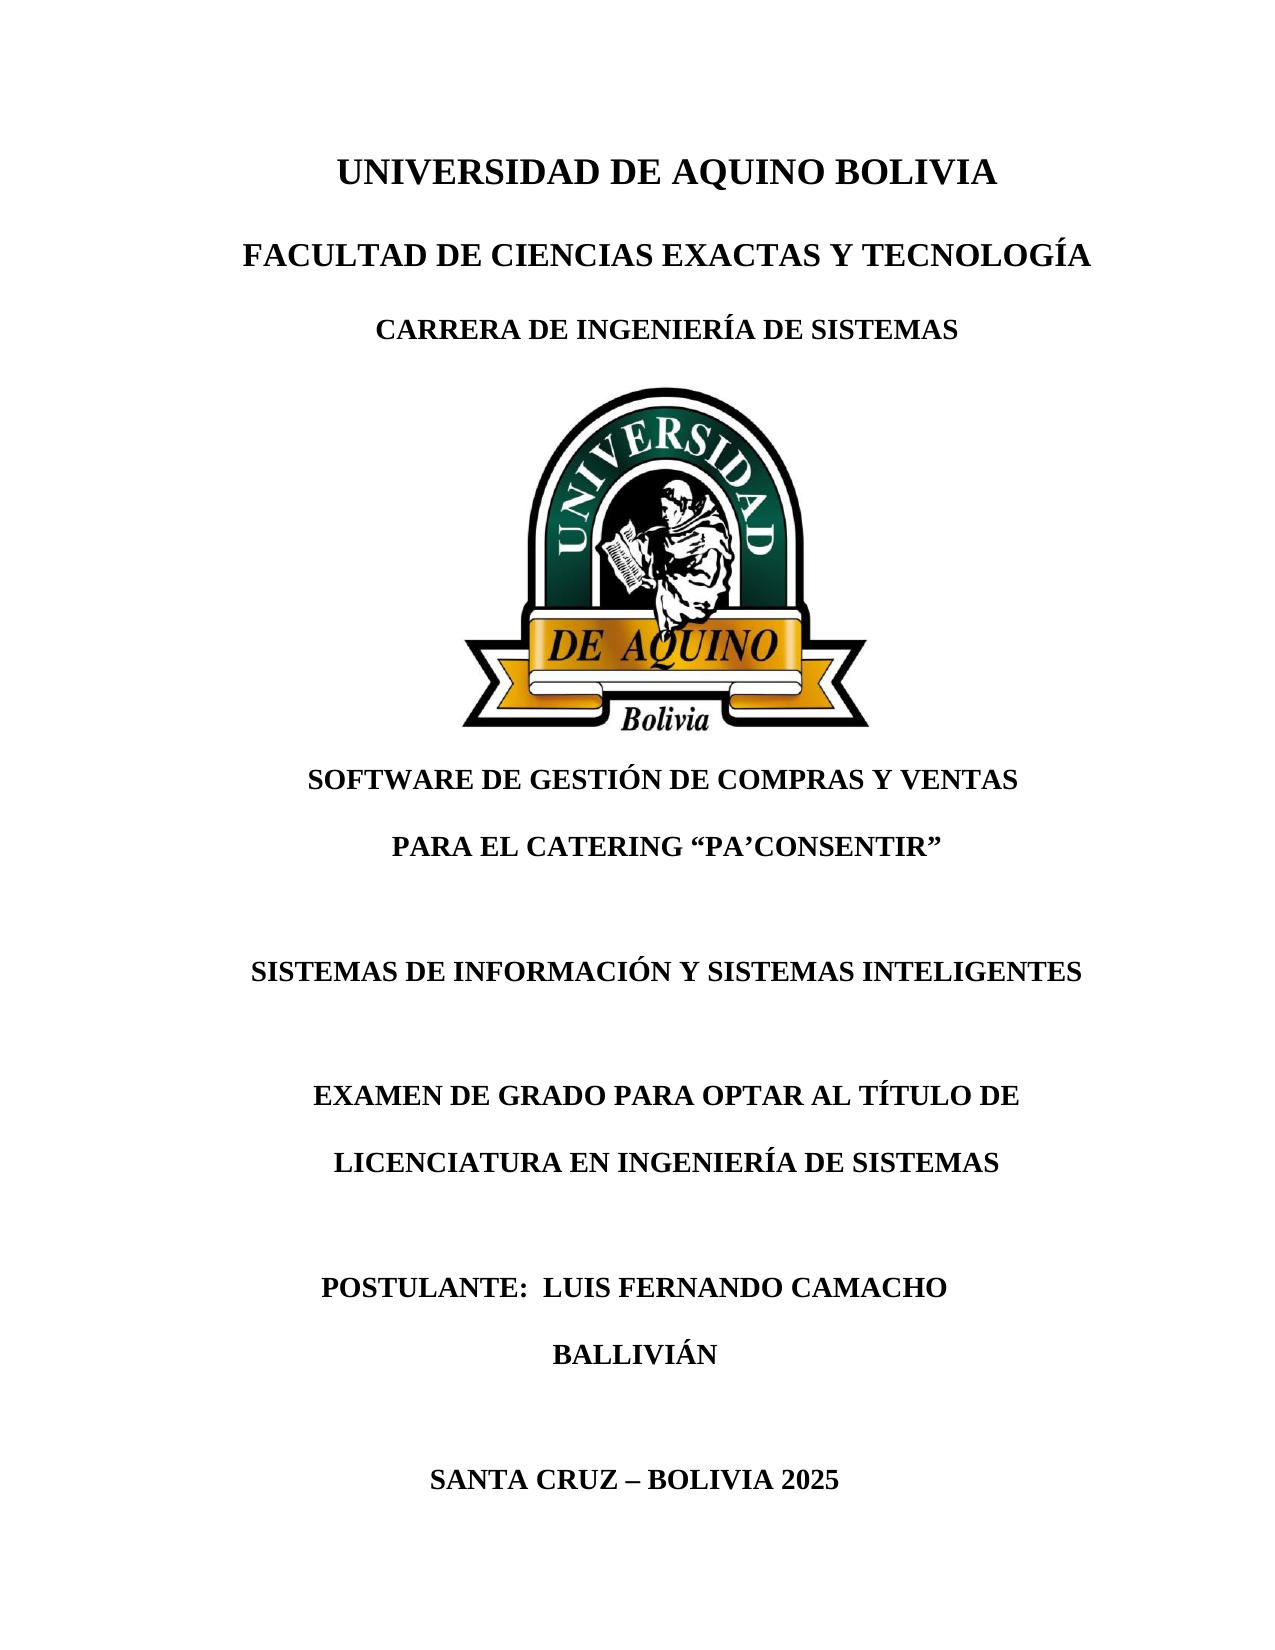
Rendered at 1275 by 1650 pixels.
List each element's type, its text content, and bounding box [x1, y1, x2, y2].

text UNIVERSIDAD DE AQUINO BOLIVIA [336, 149, 1097, 192]
text FACULTAD DE CIENCIAS EXACTAS Y TECNOLOGÍA [177, 235, 1092, 274]
text SISTEMAS DE INFORMACIÓN Y SISTEMAS INTELIGENTES [236, 954, 1097, 987]
text EXAMEN DE GRADO PARA OPTAR AL TÍTULO DE LICENCIATURA EN INGENIERÍA DE SISTEMAS [236, 1078, 1097, 1179]
picture [460, 379, 874, 734]
text SOFTWARE DE GESTIÓN DE COMPRAS Y VENTAS PARA EL CATERING “PA’CONSENTIR” [236, 762, 1097, 863]
text CARRERA DE INGENIERÍA DE SISTEMAS [375, 312, 1097, 346]
text POSTULANTE: LUIS FERNANDO CAMACHO BALLIVIÁN [235, 1270, 1034, 1371]
text SANTA CRUZ – BOLIVIA 2025 [235, 1462, 1034, 1495]
